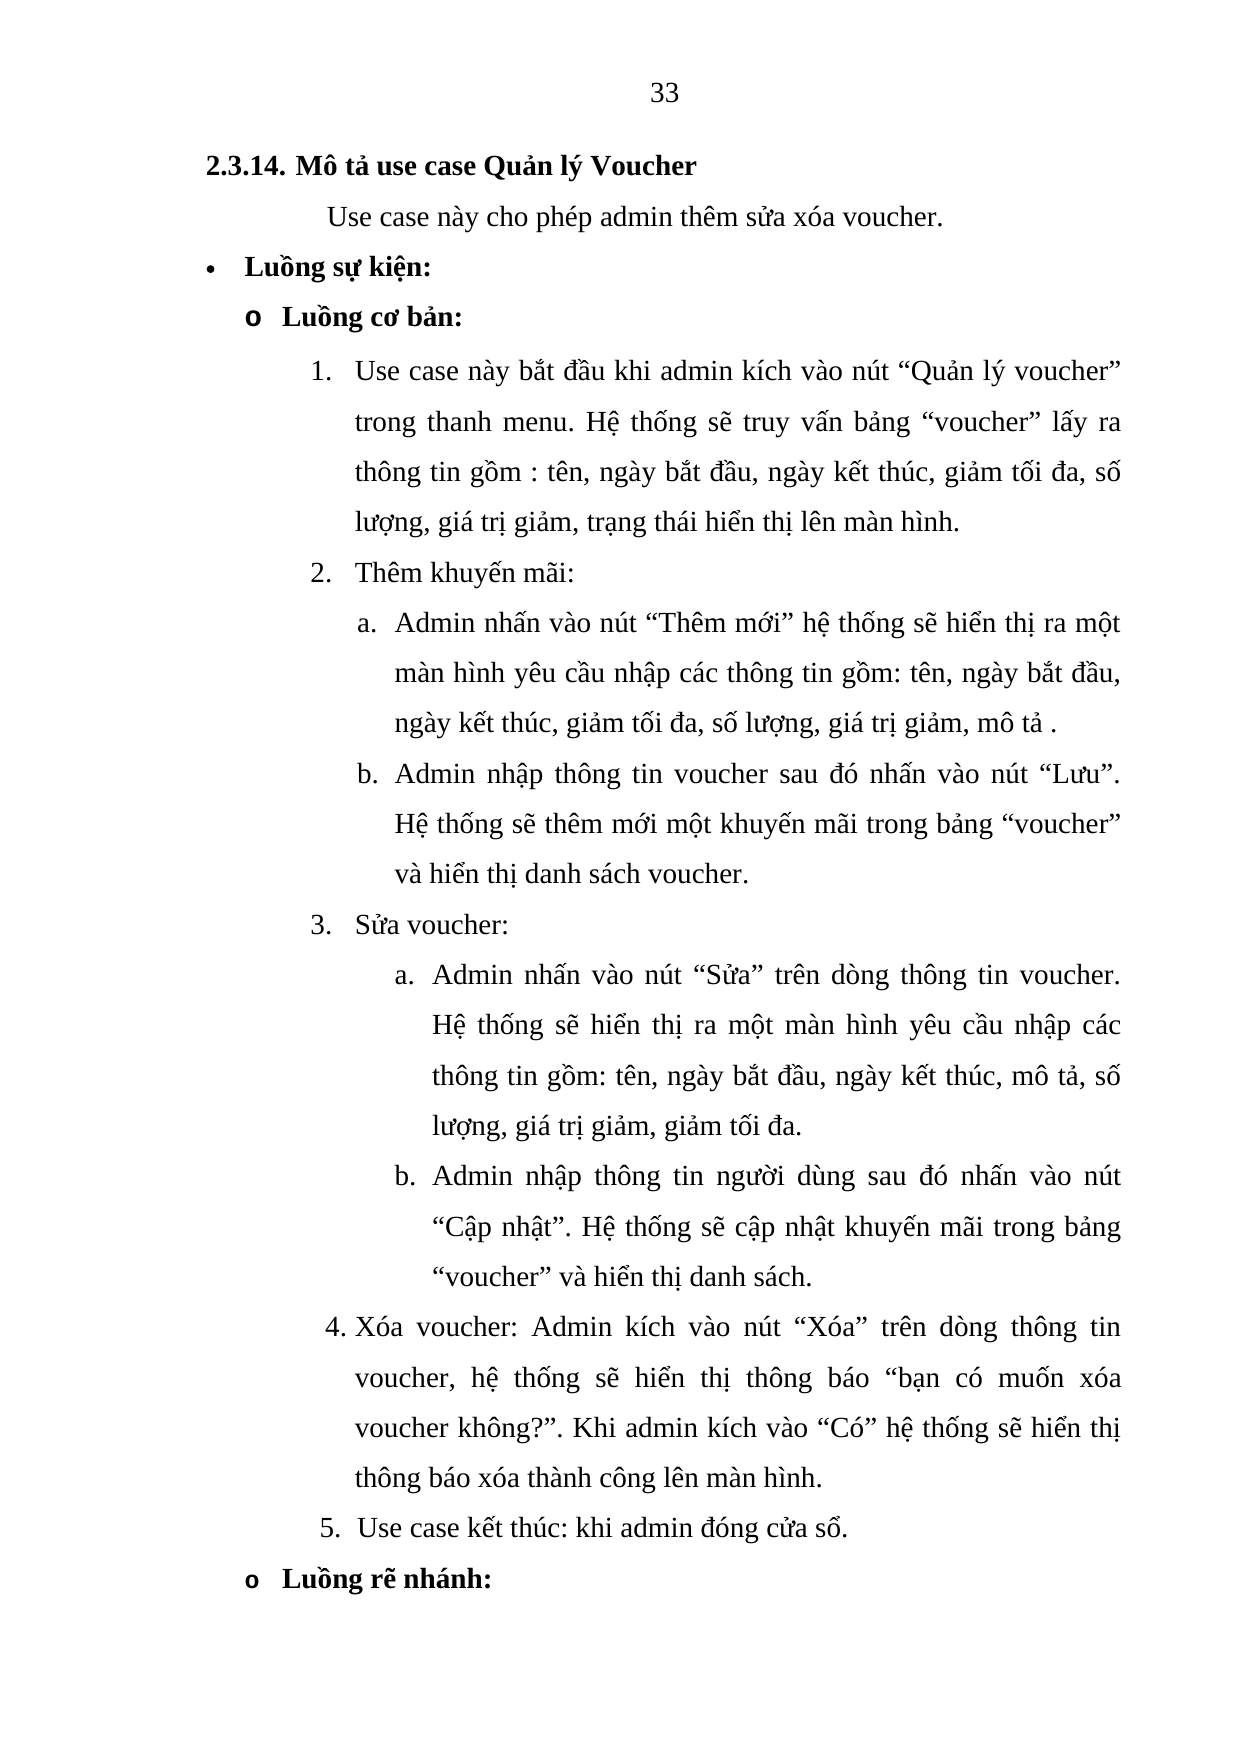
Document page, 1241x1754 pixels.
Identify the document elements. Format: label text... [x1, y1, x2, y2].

list Use case này bắt đầu khi admin kích vào nút “Quản lý voucher” trong thanh menu. Hệ thống sẽ truy vấn bảng “voucher” lấy ra thông tin gồm : tên, ngày bắt đầu, ngày kết thúc, giảm tối đa, số lượng, giá trị giảm, trạng thái hiển thị lên màn hình. [310, 353, 1122, 538]
list Admin nhấn vào nút “Thêm mới” hệ thống sẽ hiển thị ra một màn hình yêu cầu nhập các thông tin gồm: tên, ngày bắt đầu, ngày kết thúc, giảm tối đa, số lượng, giá trị giảm, mô tả . [357, 605, 1122, 739]
list Admin nhập thông tin người dùng sau đó nhấn vào nút “Cập nhật”. Hệ thống sẽ cập nhật khuyến mãi trong bảng “voucher” và hiển thị danh sách. [394, 1158, 1122, 1293]
list Use case kết thúc: khi admin đóng cửa sổ. [319, 1511, 1122, 1544]
list Admin nhấn vào nút “Sửa” trên dòng thông tin voucher. Hệ thống sẽ hiển thị ra một màn hình yêu cầu nhập các thông tin gồm: tên, ngày bắt đầu, ngày kết thúc, mô tả, số lượng, giá trị giảm, giảm tối đa. [394, 957, 1122, 1142]
list Luồng sự kiện: [207, 249, 1122, 283]
list Luồng cơ bản: [244, 299, 1122, 335]
list Admin nhập thông tin voucher sau đó nhấn vào nút “Lưu”. Hệ thống sẽ thêm mới một khuyến mãi trong bảng “voucher” và hiển thị danh sách voucher. [357, 756, 1122, 890]
subtitle Mô tả use case Quản lý Voucher [206, 148, 1122, 181]
text Use case này cho phép admin thêm sửa xóa voucher. [252, 199, 1122, 232]
list Sửa voucher: [310, 907, 1122, 940]
list Thêm khuyến mãi: [310, 555, 1122, 588]
list Luồng rẽ nhánh: [244, 1561, 1122, 1596]
list Xóa voucher: Admin kích vào nút “Xóa” trên dòng thông tin voucher, hệ thống sẽ hiển thị thông báo “bạn có muốn xóa voucher không?”. Khi admin kích vào “Có” hệ thống sẽ hiển thị thông báo xóa thành công lên màn hình. [325, 1309, 1122, 1494]
